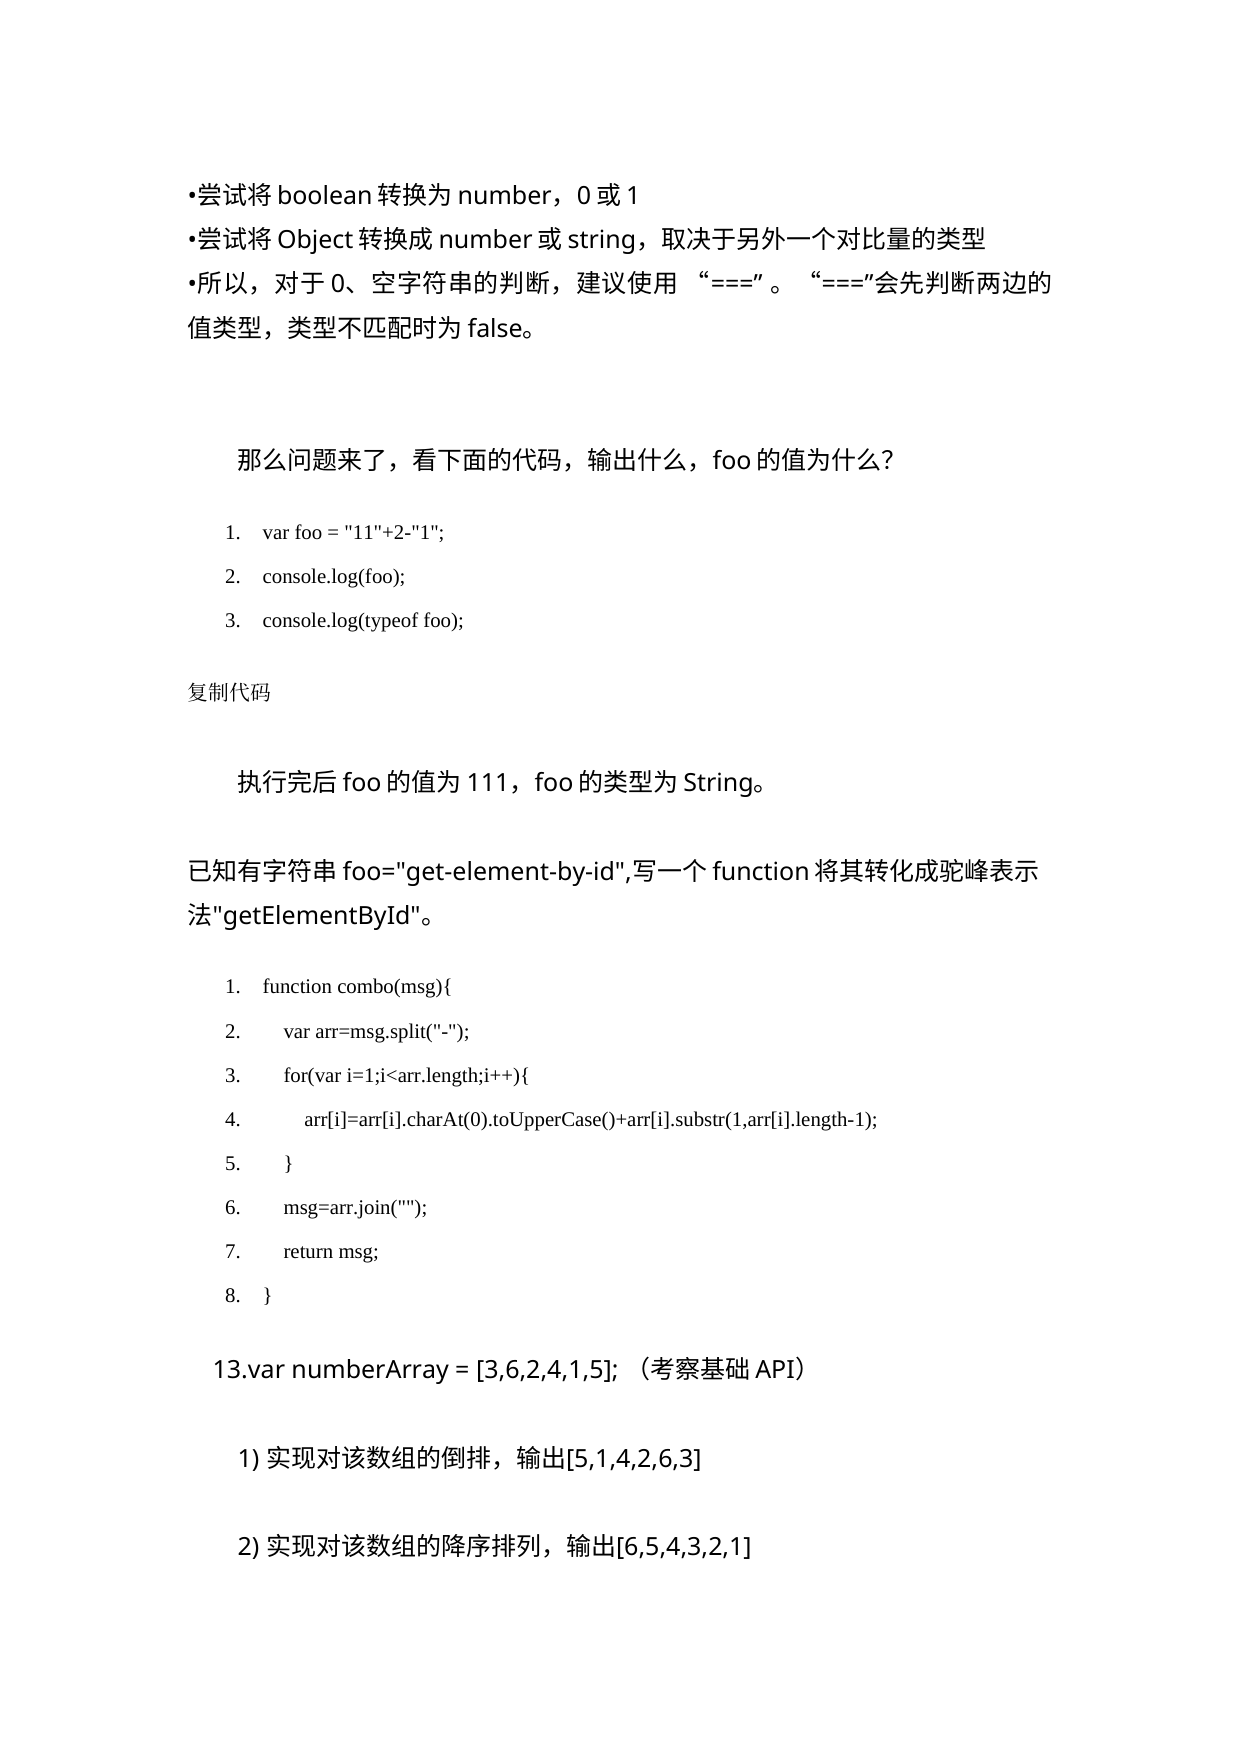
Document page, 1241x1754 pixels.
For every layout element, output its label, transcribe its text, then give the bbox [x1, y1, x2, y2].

list var foo = "11"+2-"1"; [225, 509, 1053, 554]
list msg=arr.join(""); [225, 1185, 1053, 1229]
text 那么问题来了，看下面的代码，输出什么，foo的值为什么？ [187, 392, 1053, 480]
list } [225, 1141, 1053, 1185]
list console.log(typeof foo); [225, 598, 1053, 642]
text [187, 172, 1053, 348]
list } [225, 1273, 1053, 1317]
list arr[i]=arr[i].charAt(0).toUpperCase()+arr[i].substr(1,arr[i].length-1); [225, 1097, 1053, 1141]
list var arr=msg.split("-"); [225, 1008, 1053, 1053]
text 复制代码 [187, 671, 1053, 715]
text 执行完后foo的值为111，foo的类型为String。 [187, 715, 1053, 803]
list return msg; [225, 1229, 1053, 1273]
list function combo(msg){ [225, 964, 1053, 1008]
text 13.var numberArray = [3,6,2,4,1,5]; （考察基础API） 1) 实现对该数组的倒排，输出[5,1,4,2,6,3] 2) 实现对该数组的降序排列，输出[6,5,4,3,2,1] [187, 1346, 1053, 1566]
list console.log(foo); [225, 554, 1053, 598]
text 已知有字符串foo="get-element-by-id",写一个function将其转化成驼峰表示法"getElementById"。 [187, 847, 1053, 935]
list for(var i=1;i<arr.length;i++){ [225, 1053, 1053, 1097]
